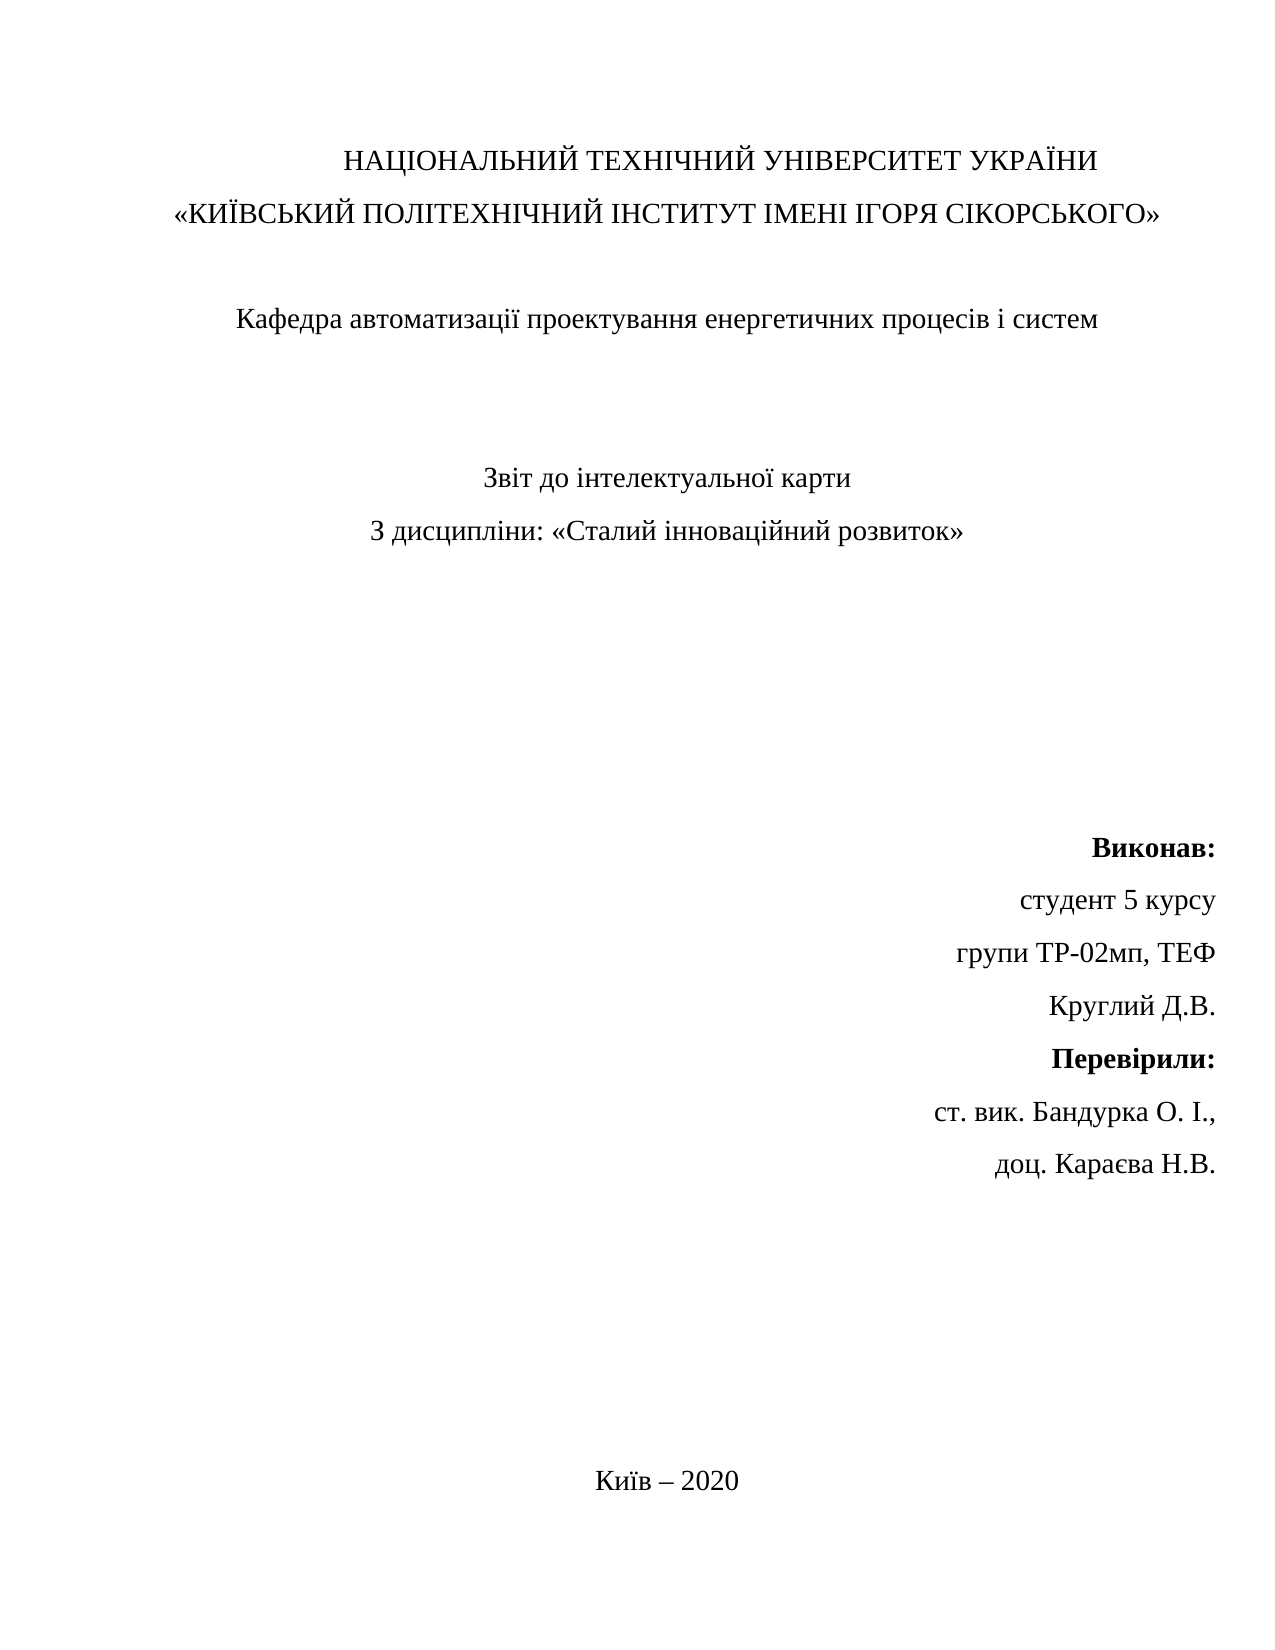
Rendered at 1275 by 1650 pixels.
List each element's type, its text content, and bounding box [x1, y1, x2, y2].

text Кафедра автоматизації проектування енергетичних процесів і систем [118, 302, 1216, 335]
text Київ – 2020 [118, 1463, 1216, 1497]
text «КИЇВСЬКИЙ ПОЛІТЕХНІЧНИЙ ІНСТИТУТ ІМЕНІ ІГОРЯ СІКОРСЬКОГО» [118, 196, 1216, 229]
text доц. Караєва Н.В. [118, 1147, 1216, 1180]
text З дисципліни: «Сталий інноваційний розвиток» [118, 513, 1216, 546]
text Круглий Д.В. [118, 988, 1216, 1022]
text Виконав: [118, 830, 1216, 863]
text студент 5 курсу [118, 882, 1216, 916]
text Звіт до інтелектуальної карти [118, 460, 1216, 493]
text Перевірили: [118, 1041, 1216, 1074]
text НАЦІОНАЛЬНИЙ ТЕХНІЧНИЙ УНІВЕРСИТЕТ УКРАЇНИ [268, 143, 1216, 177]
text ст. вик. Бандурка О. І., [118, 1094, 1216, 1127]
text групи ТР-02мп, ТЕФ [118, 935, 1216, 969]
